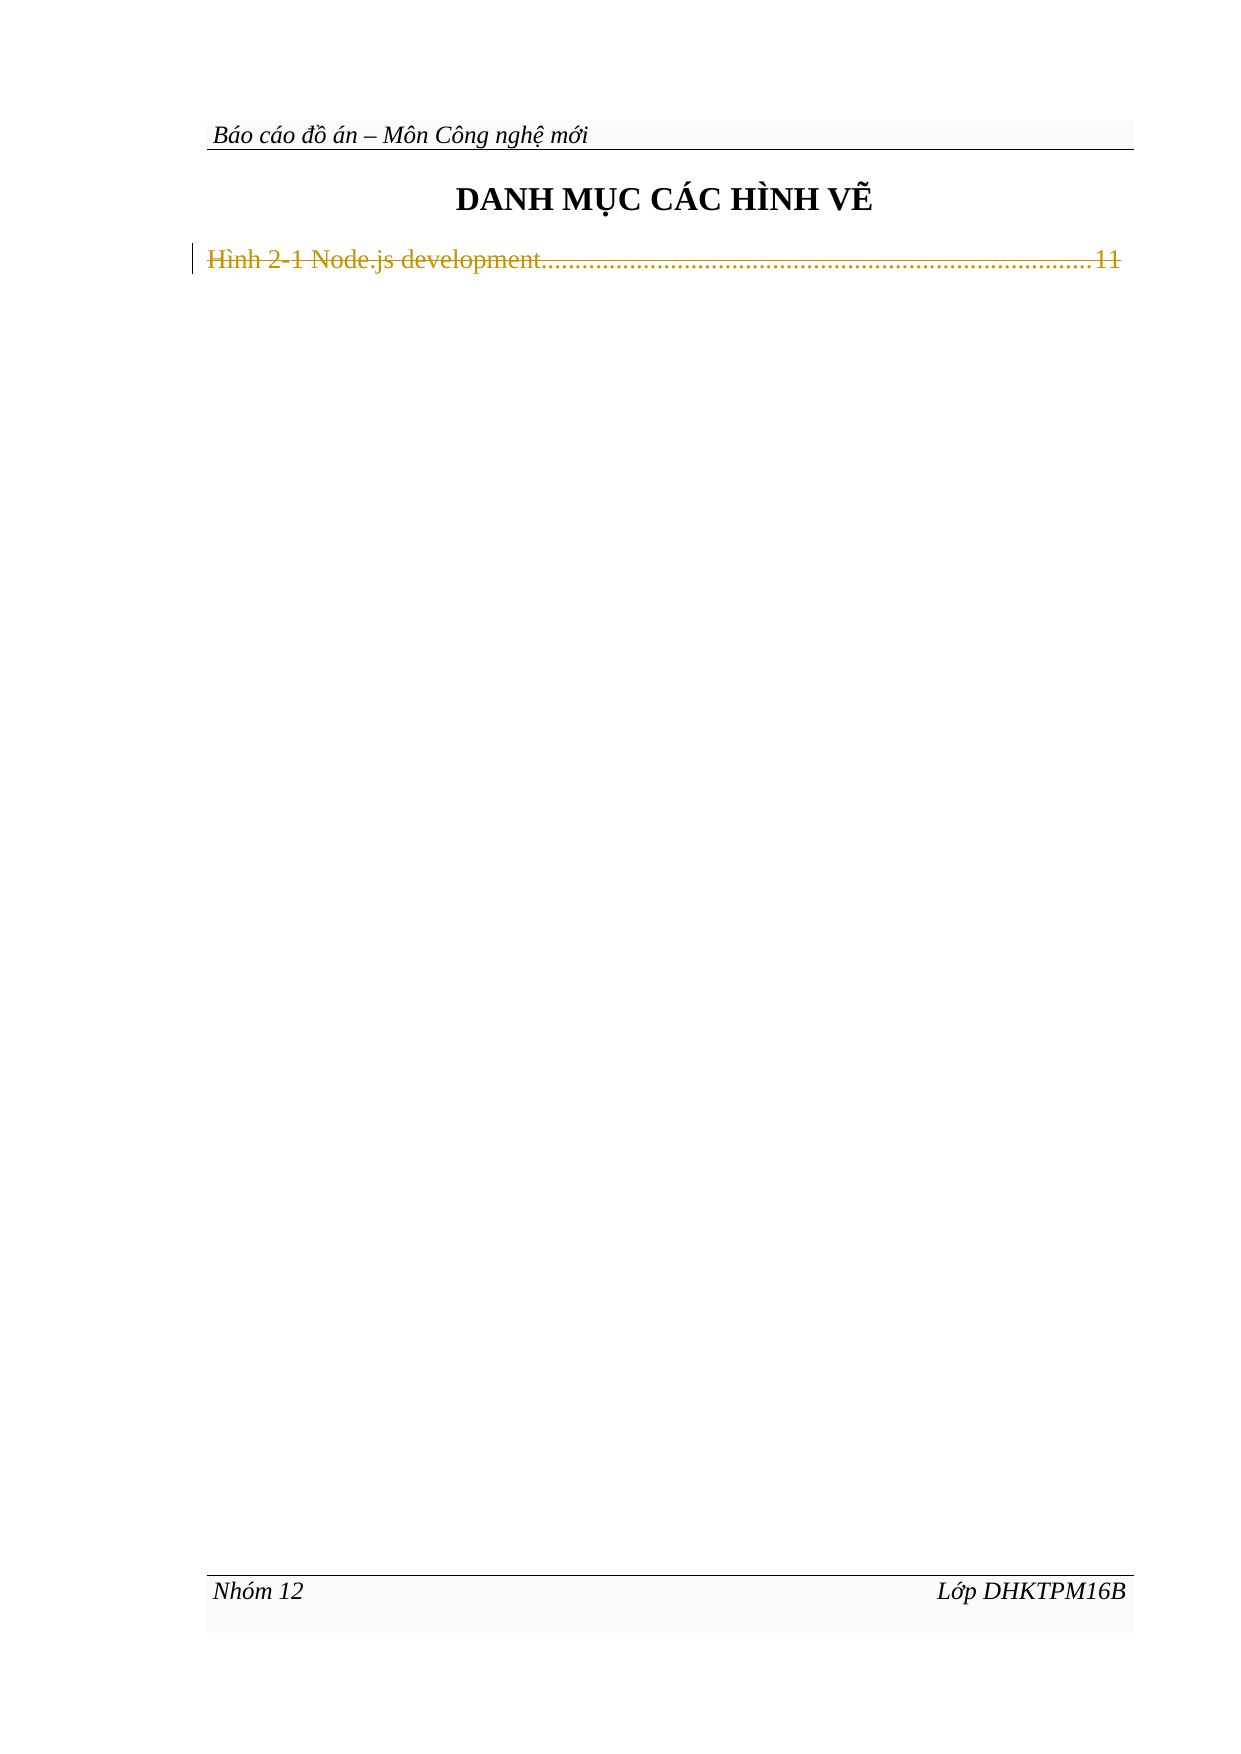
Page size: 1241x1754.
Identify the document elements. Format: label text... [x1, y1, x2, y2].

subtitle DANH MỤC CÁC HÌNH VẼ [207, 179, 1122, 217]
